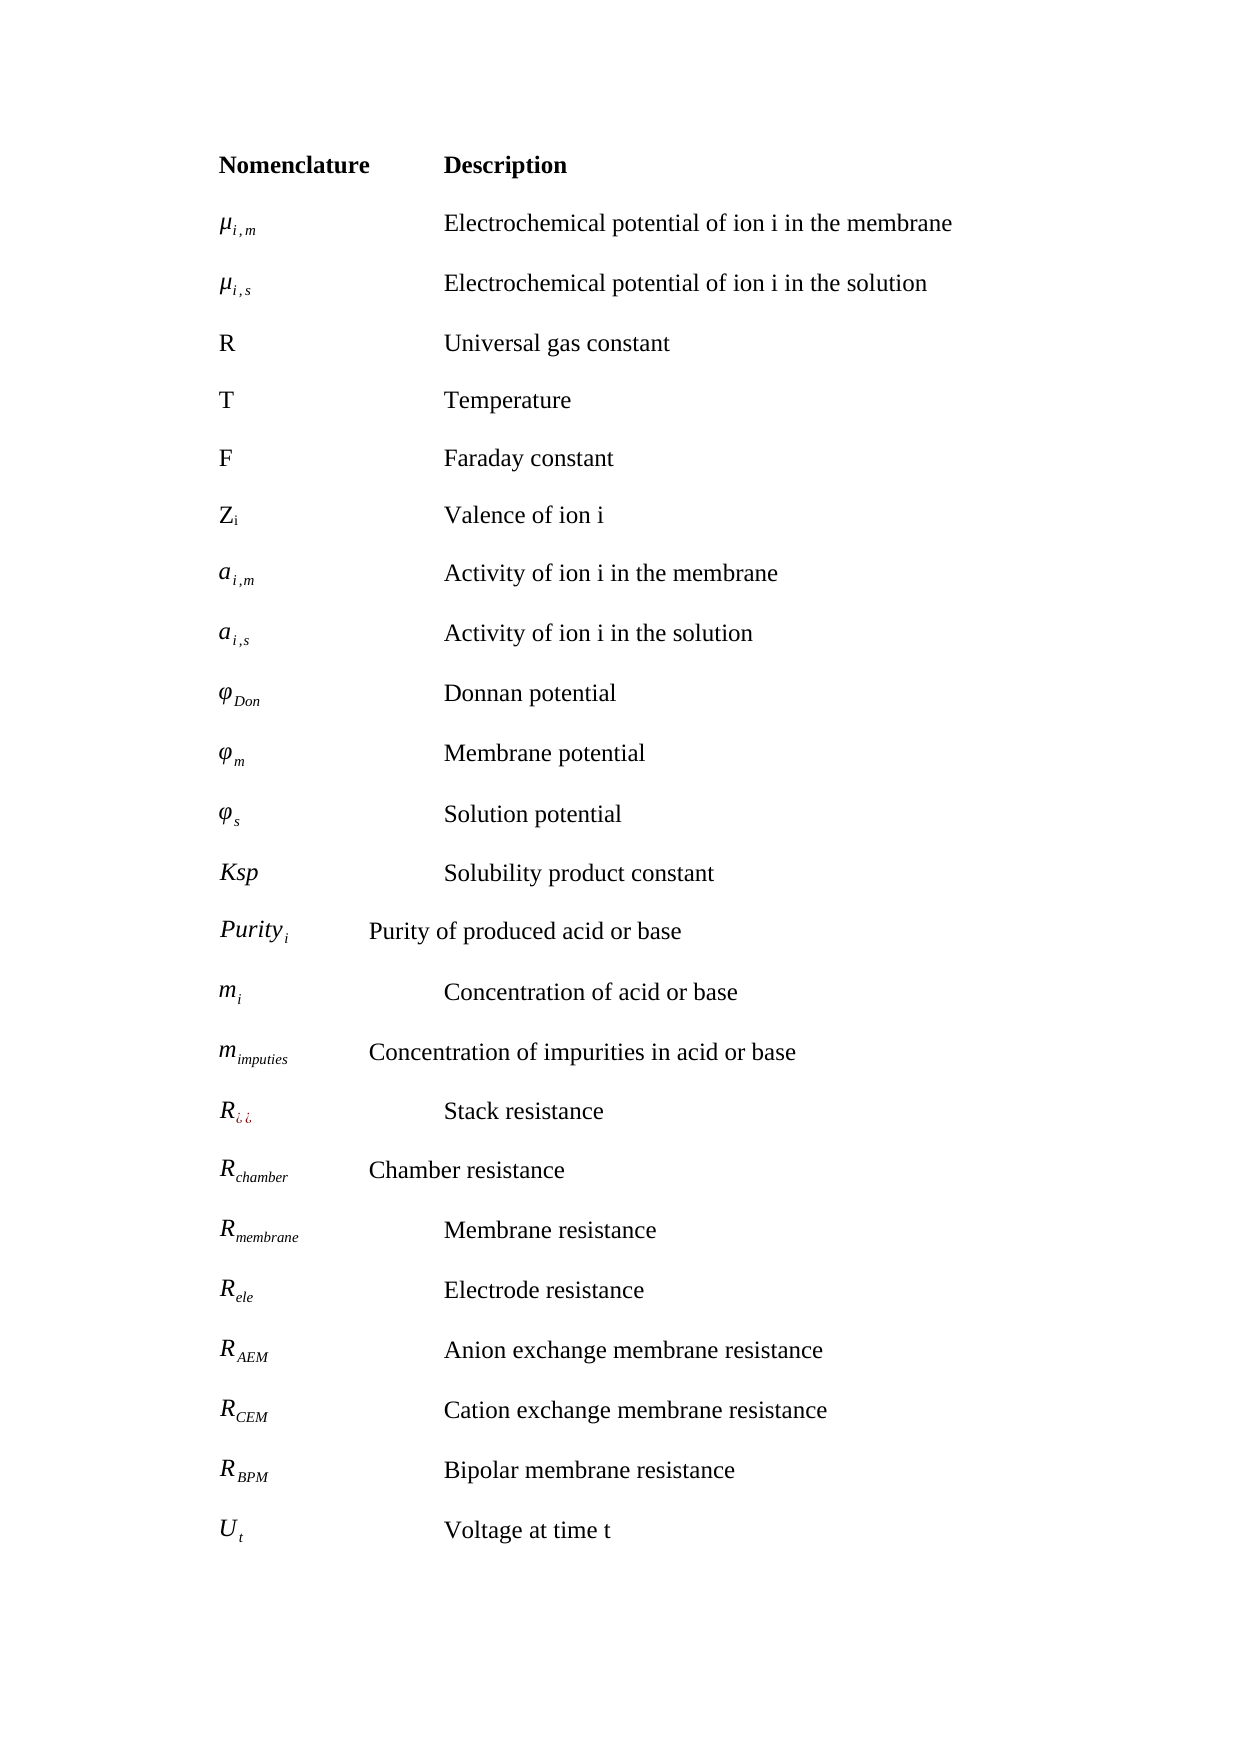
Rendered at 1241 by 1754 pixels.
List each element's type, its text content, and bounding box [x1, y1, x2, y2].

text Voltage at time t [218, 1515, 1053, 1546]
text Zi Valence of ion i [218, 500, 1053, 529]
text Donnan potential [218, 678, 1053, 709]
text Solubility product constant [218, 858, 1053, 887]
text R Universal gas constant [218, 328, 1053, 356]
text Concentration of impurities in acid or base [218, 1036, 1053, 1067]
text Electrochemical potential of ion i in the membrane [218, 207, 1053, 239]
text Chamber resistance [218, 1154, 1053, 1186]
text Cation exchange membrane resistance [218, 1394, 1053, 1426]
text Electrode resistance [218, 1274, 1053, 1306]
text T Temperature [218, 385, 1053, 414]
text Electrochemical potential of ion i in the solution [218, 268, 1053, 299]
text F Faraday constant [218, 443, 1053, 471]
text Purity of produced acid or base [218, 916, 1053, 947]
text Anion exchange membrane resistance [218, 1334, 1053, 1366]
text Solution potential [218, 798, 1053, 829]
text Membrane resistance [218, 1214, 1053, 1246]
text Activity of ion i in the membrane [218, 558, 1053, 589]
text Stack resistance [218, 1096, 1053, 1125]
text Activity of ion i in the solution [218, 618, 1053, 649]
text Bipolar membrane resistance [218, 1455, 1053, 1486]
text Nomenclature Description [218, 150, 1053, 179]
text Membrane potential [218, 738, 1053, 769]
text Concentration of acid or base [218, 976, 1053, 1007]
